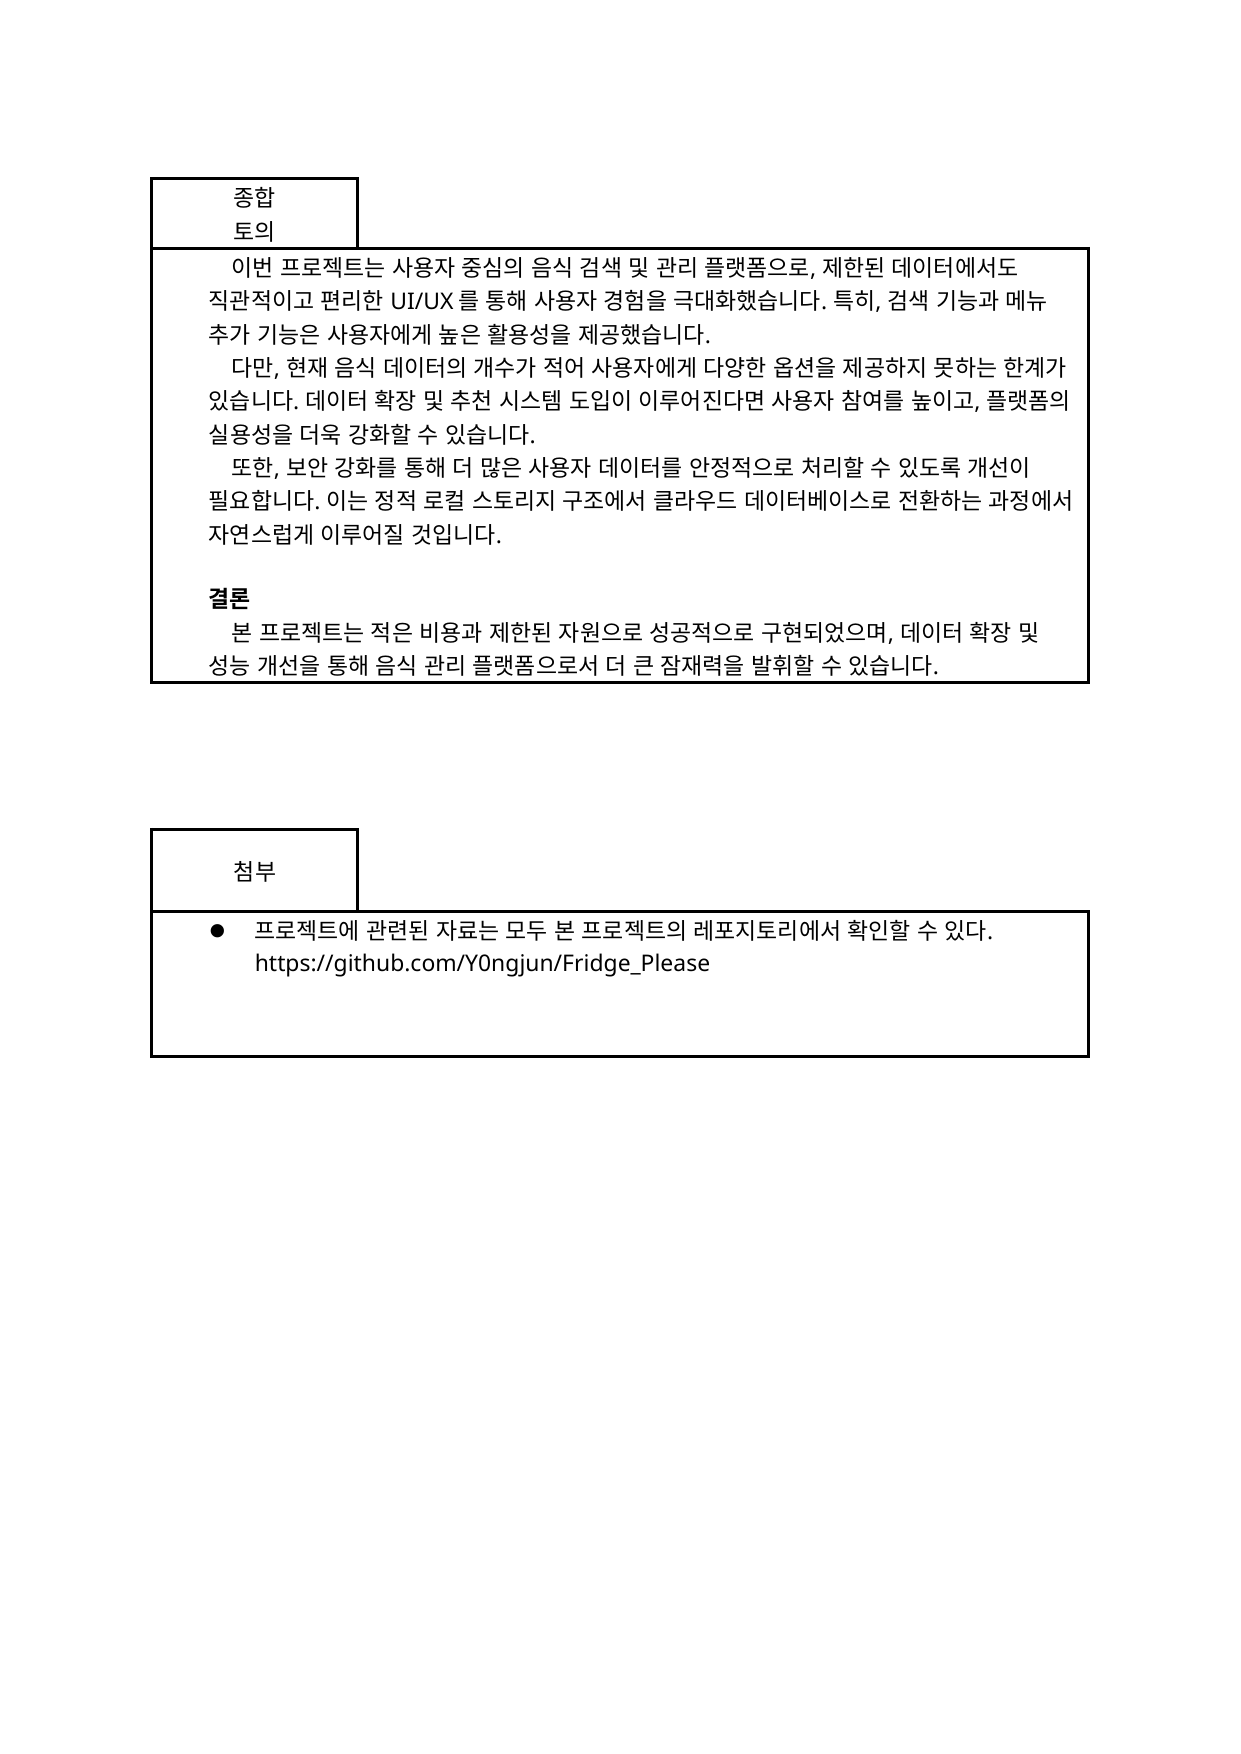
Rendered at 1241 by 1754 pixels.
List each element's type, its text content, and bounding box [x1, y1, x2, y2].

table_header 첨부 [153, 831, 356, 910]
table_cell 프로젝트에 관련된 자료는 모두 본 프로젝트의 레포지토리에서 확인할 수 있다. https://github.com/Y0ngjun/Fridge_Please [153, 913, 1087, 1055]
table_header 종합 토의 [153, 180, 356, 247]
table_cell 이번 프로젝트는 사용자 중심의 음식 검색 및 관리 플랫폼으로, 제한된 데이터에서도 직관적이고 편리한 UI/UX를 통해 사용자 경험을 극대화했습니다. 특히, 검색 기능과 메뉴 추가 기능은 사용자에게 높은 활용성을 제공했습니다. 다만, 현재 음식 데이터의 개수가 적어 사용자에게 다양한 옵션을 제공하지 못하는 한계가 있습니다. 데이터 확장 및 추천 시스템 도입이 이루어진다면 사용자 참여를 높이고, 플랫폼의 실용성을 더욱 강화할 수 있습니다. 또한, 보안 강화를 통해 더 많은 사용자 데이터를 안정적으로 처리할 수 있도록 개선이 필요합니다. 이는 정적 로컬 스토리지 구조에서 클라우드 데이터베이스로 전환하는 과정에서 자연스럽게 이루어질 것입니다. 결론 본 프로젝트는 적은 비용과 제한된 자원으로 성공적으로 구현되었으며, 데이터 확장 및 성능 개선을 통해 음식 관리 플랫폼으로서 더 큰 잠재력을 발휘할 수 있습니다. [153, 250, 1087, 681]
